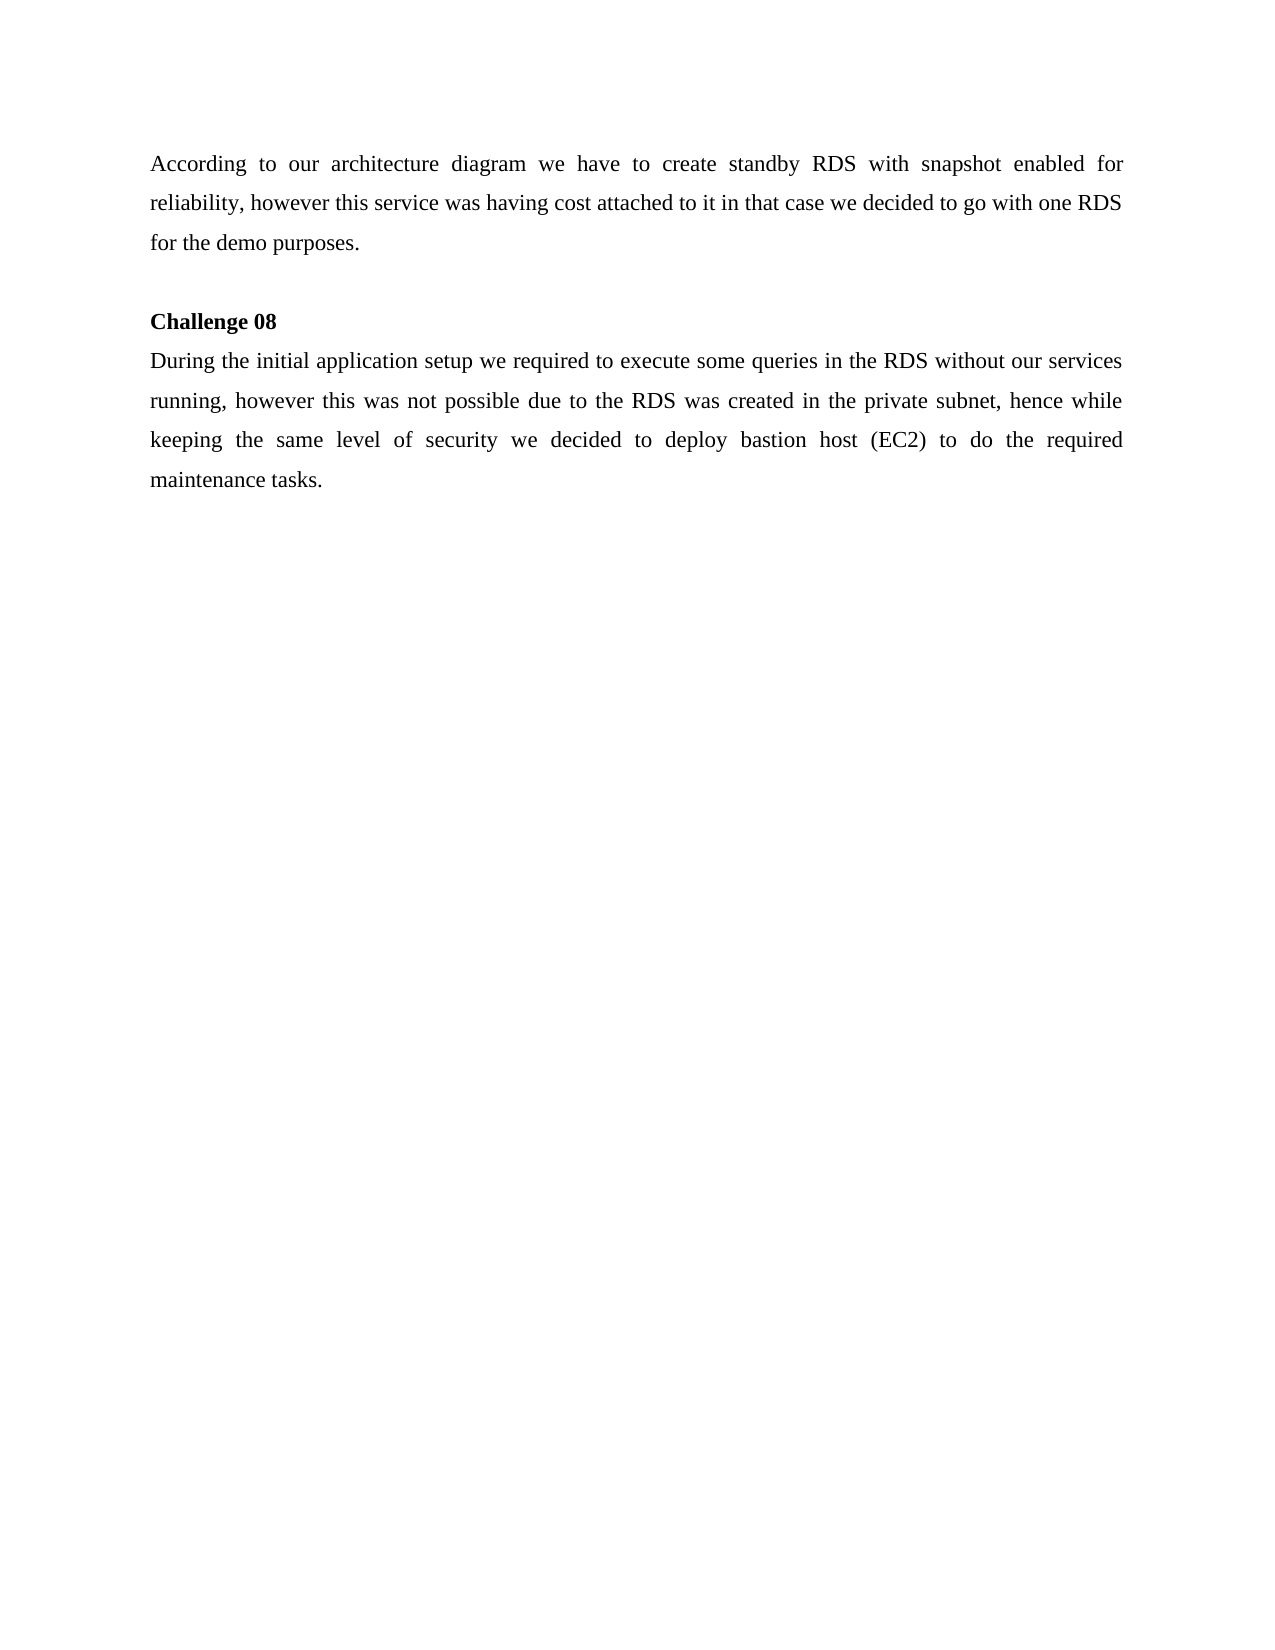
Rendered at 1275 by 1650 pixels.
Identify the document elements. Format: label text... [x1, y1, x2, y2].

text According to our architecture diagram we have to create standby RDS with snapshot enabled for reliability, however this service was having cost attached to it in that case we decided to go with one RDS for the demo purposes. [150, 150, 1125, 255]
text During the initial application setup we required to execute some queries in the RDS without our services running, however this was not possible due to the RDS was created in the private subnet, hence while keeping the same level of security we decided to deploy bastion host (EC2) to do the required maintenance tasks. [150, 347, 1125, 492]
text Challenge 08 [150, 308, 1125, 334]
